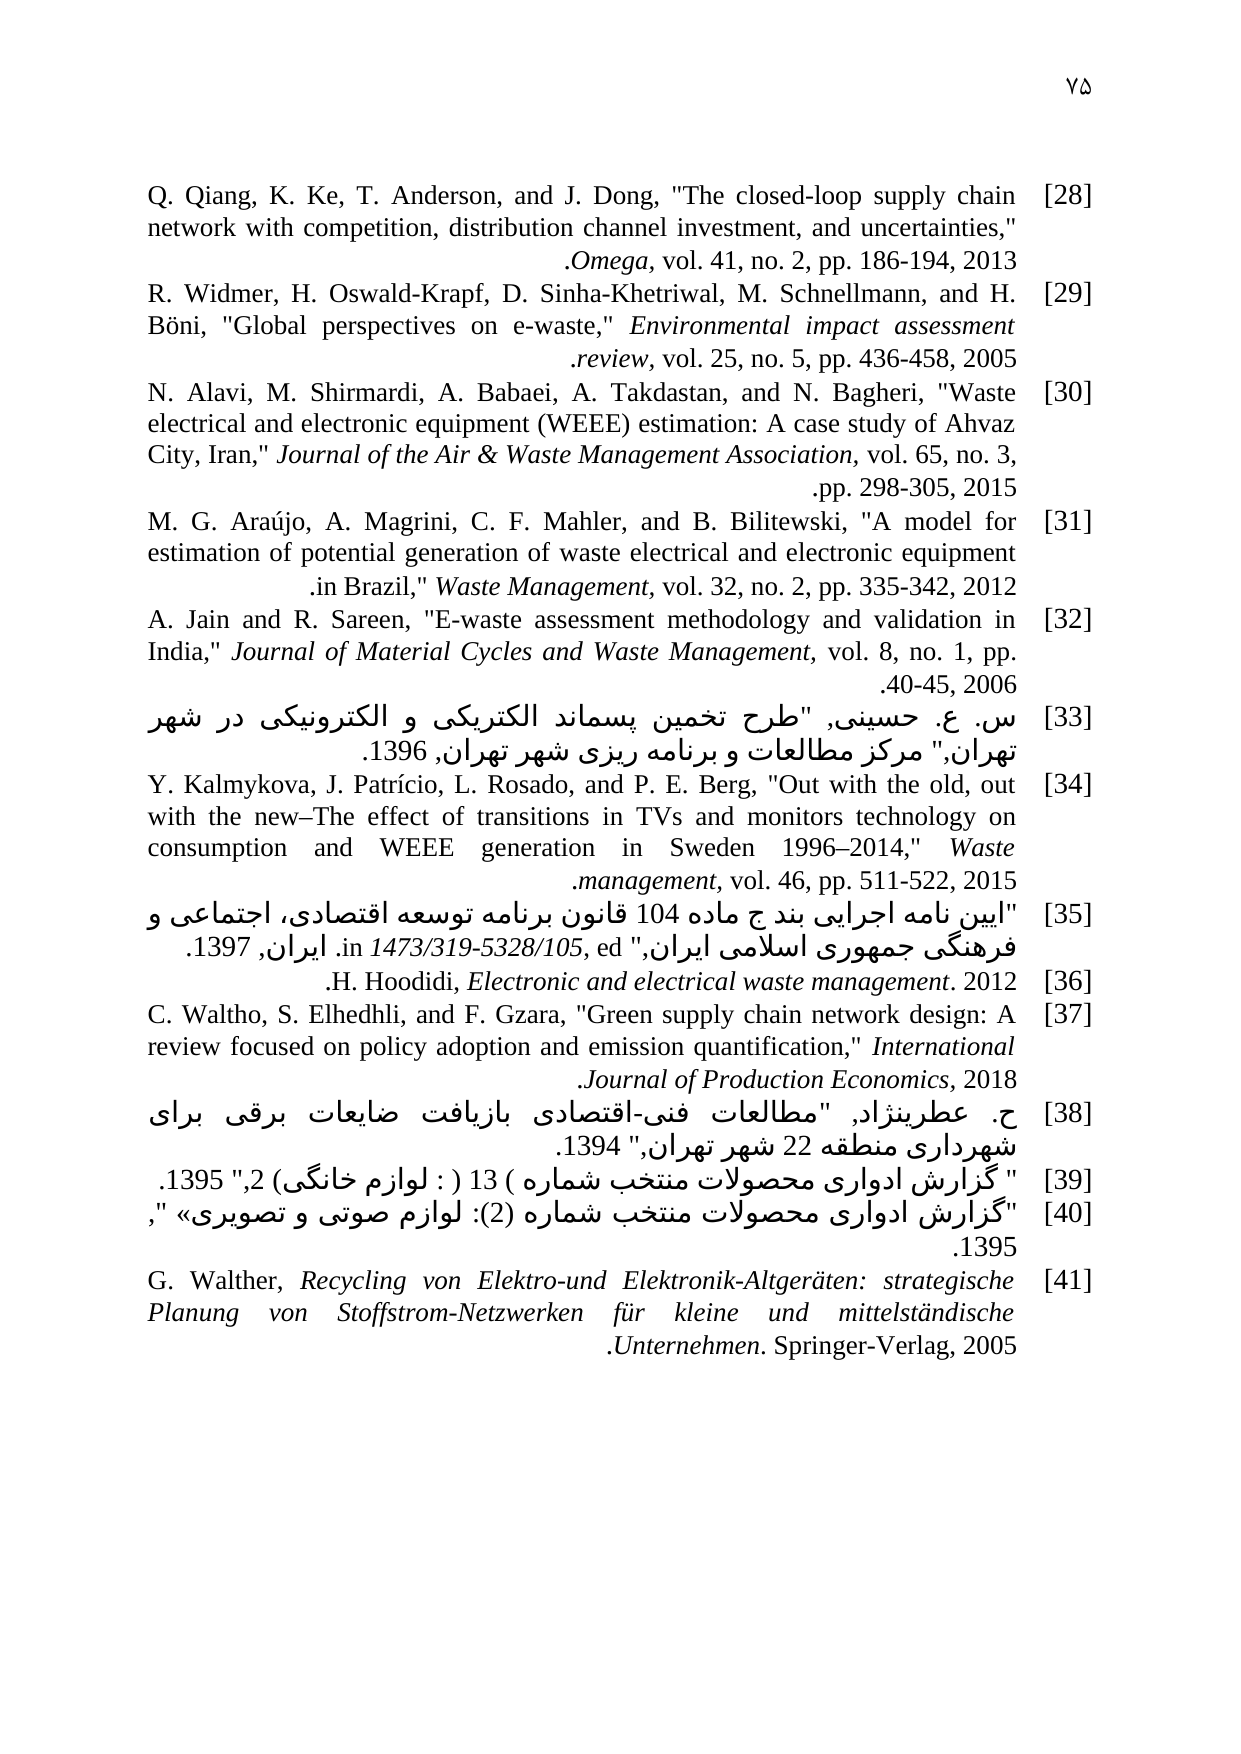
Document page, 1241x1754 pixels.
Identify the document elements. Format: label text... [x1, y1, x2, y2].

text [32] A. Jain and R. Sareen, "E-waste assessment methodology and validation in India," Journal of Material Cycles and Waste Management, vol. 8, no. 1, pp. 40-45, 2006. [148, 601, 1092, 699]
text [33] س. ع. حسینی, "طرح تخمین پسماند الکتریکی و الکترونیکی در شهر تهران," مرکز مطالعات و برنامه ریزی شهر تهران, 1396. [148, 699, 1092, 767]
text [41] G. Walther, Recycling von Elektro-und Elektronik-Altgeräten: strategische Planung von Stoffstrom-Netzwerken für kleine und mittelständische Unternehmen. Springer-Verlag, 2005. [148, 1262, 1092, 1361]
text [34] Y. Kalmykova, J. Patrício, L. Rosado, and P. E. Berg, "Out with the old, out with the new–The effect of transitions in TVs and monitors technology on consumption and WEEE generation in Sweden 1996–2014," Waste management, vol. 46, pp. 511-522, 2015. [148, 767, 1092, 896]
text [40] "گزارش ادواری محصولات منتخب شماره (2): لوازم صوتی و تصویری» ", 1395. [148, 1195, 1092, 1262]
text [29] R. Widmer, H. Oswald-Krapf, D. Sinha-Khetriwal, M. Schnellmann, and H. Böni, "Global perspectives on e-waste," Environmental impact assessment review, vol. 25, no. 5, pp. 436-458, 2005. [148, 275, 1092, 374]
text [39] " گزارش ادواری محصولات منتخب شماره ) 13 ( : لوازم خانگی) 2," 1395. [148, 1162, 1092, 1195]
text [38] ح. عطرینژاد, "مطالعات فنی-اقتصادی بازیافت ضایعات برقی برای شهرداری منطقه 22 شهر تهران," 1394. [148, 1095, 1092, 1162]
text [37] C. Waltho, S. Elhedhli, and F. Gzara, "Green supply chain network design: A review focused on policy adoption and emission quantification," International Journal of Production Economics, 2018. [148, 997, 1092, 1095]
text [36] H. Hoodidi, Electronic and electrical waste management. 2012. [148, 963, 1092, 997]
text [30] N. Alavi, M. Shirmardi, A. Babaei, A. Takdastan, and N. Bagheri, "Waste electrical and electronic equipment (WEEE) estimation: A case study of Ahvaz City, Iran," Journal of the Air & Waste Management Association, vol. 65, no. 3, pp. 298-305, 2015. [148, 374, 1092, 503]
text [31] M. G. Araújo, A. Magrini, C. F. Mahler, and B. Bilitewski, "A model for estimation of potential generation of waste electrical and electronic equipment in Brazil," Waste Management, vol. 32, no. 2, pp. 335-342, 2012. [148, 503, 1092, 601]
text [28] Q. Qiang, K. Ke, T. Anderson, and J. Dong, "The closed-loop supply chain network with competition, distribution channel investment, and uncertainties," Omega, vol. 41, no. 2, pp. 186-194, 2013. [148, 177, 1092, 275]
text [35] "ایین نامه اجرایی بند ج ماده 104 قانون برنامه توسعه اقتصادی، اجتماعی و فرهنگی جمهوری اسلامی ایران," in 1473/319-5328/105, ed. ایران, 1397. [148, 896, 1092, 963]
